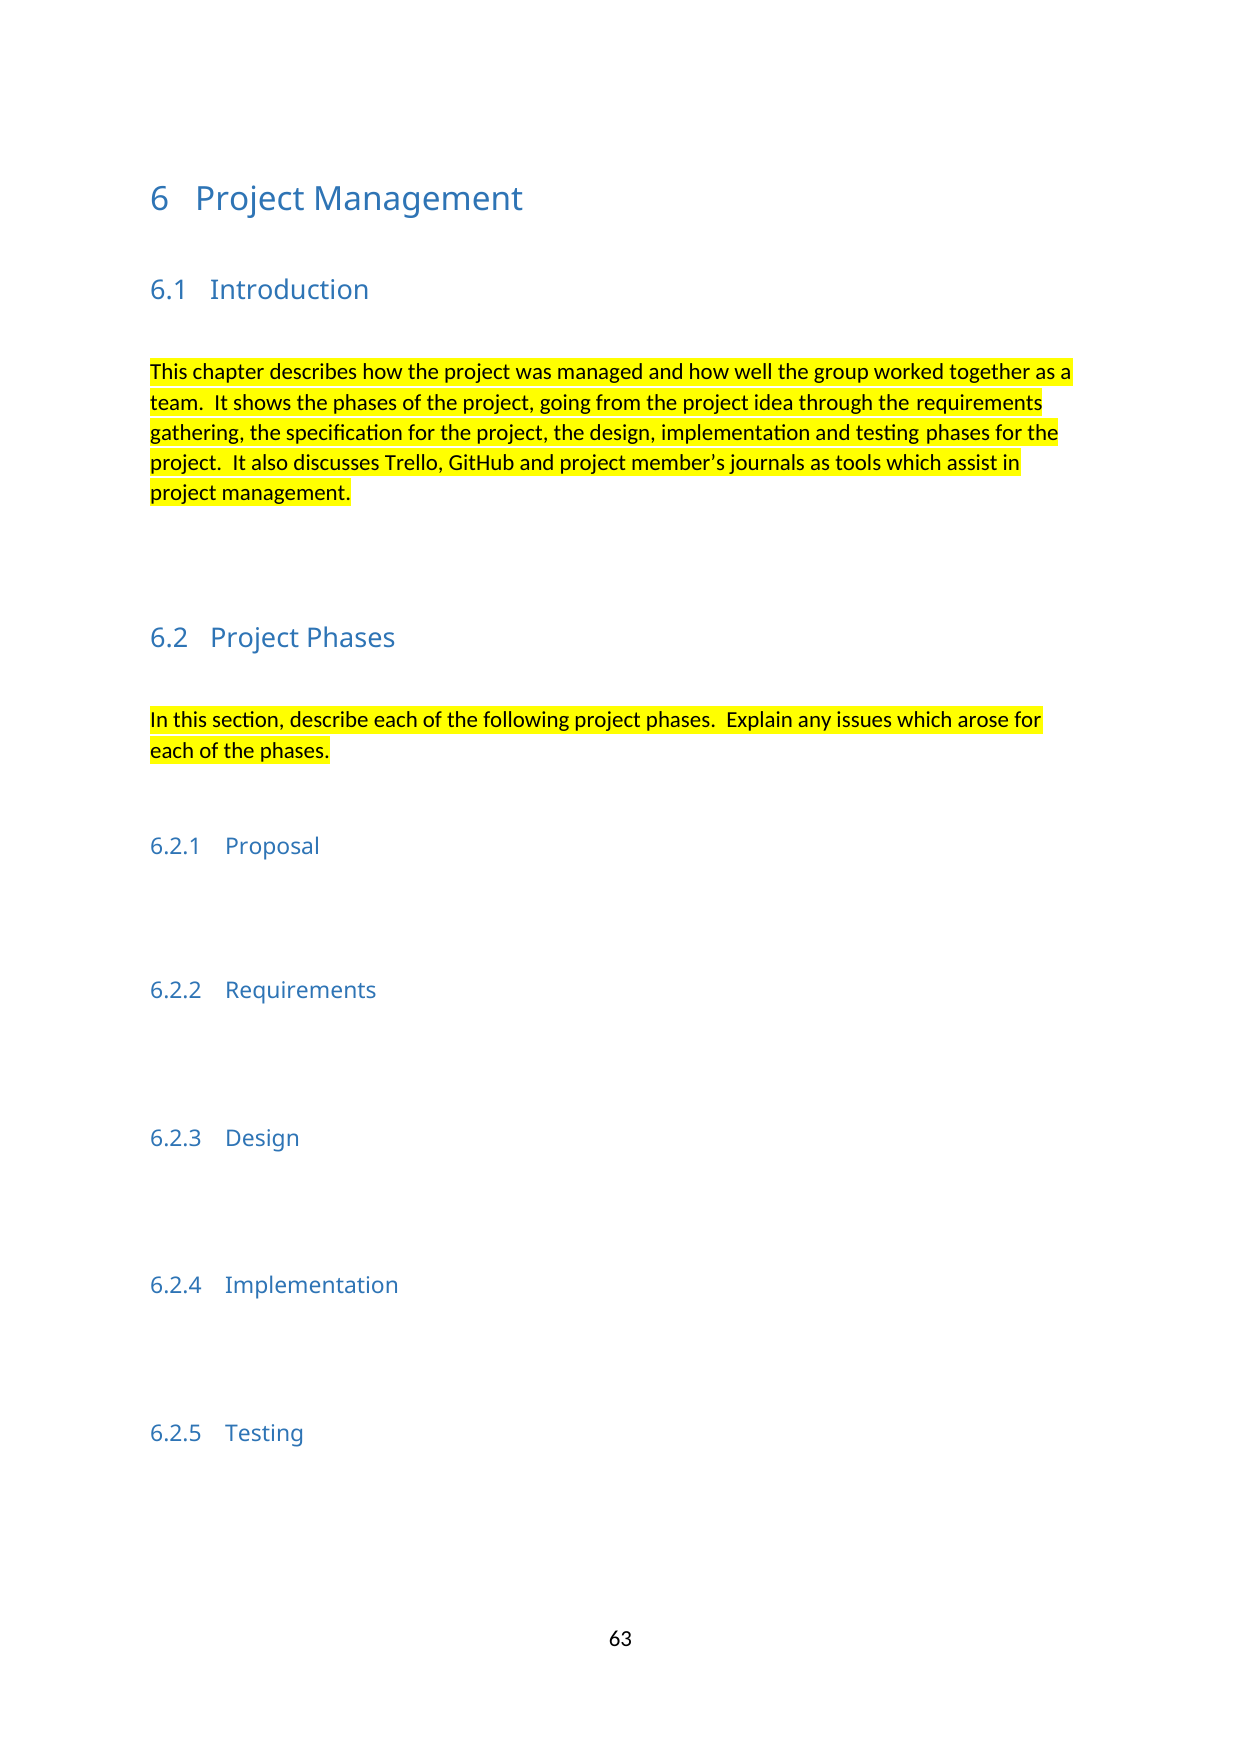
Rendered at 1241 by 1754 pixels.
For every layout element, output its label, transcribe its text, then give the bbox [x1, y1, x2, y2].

subtitle Implementation [150, 1269, 1090, 1300]
subtitle Project Phases [150, 619, 1090, 656]
subtitle Proposal [150, 829, 1090, 861]
subtitle Design [150, 1121, 1090, 1153]
subtitle Testing [150, 1417, 1090, 1448]
text In this section, describe each of the following project phases. Explain any issues which arose for each of the phases. [150, 706, 1090, 764]
subtitle Introduction [150, 271, 1090, 308]
subtitle Requirements [150, 974, 1090, 1005]
text This chapter describes how the project was managed and how well the group worked together as a team. It shows the phases of the project, going from the project idea through the requirements gathering, the specification for the project, the design, implementation and testing phases for the project. It also discusses Trello, GitHub and project member’s journals as tools which assist in project management. [150, 357, 1090, 506]
subtitle Project Management [150, 175, 1090, 220]
